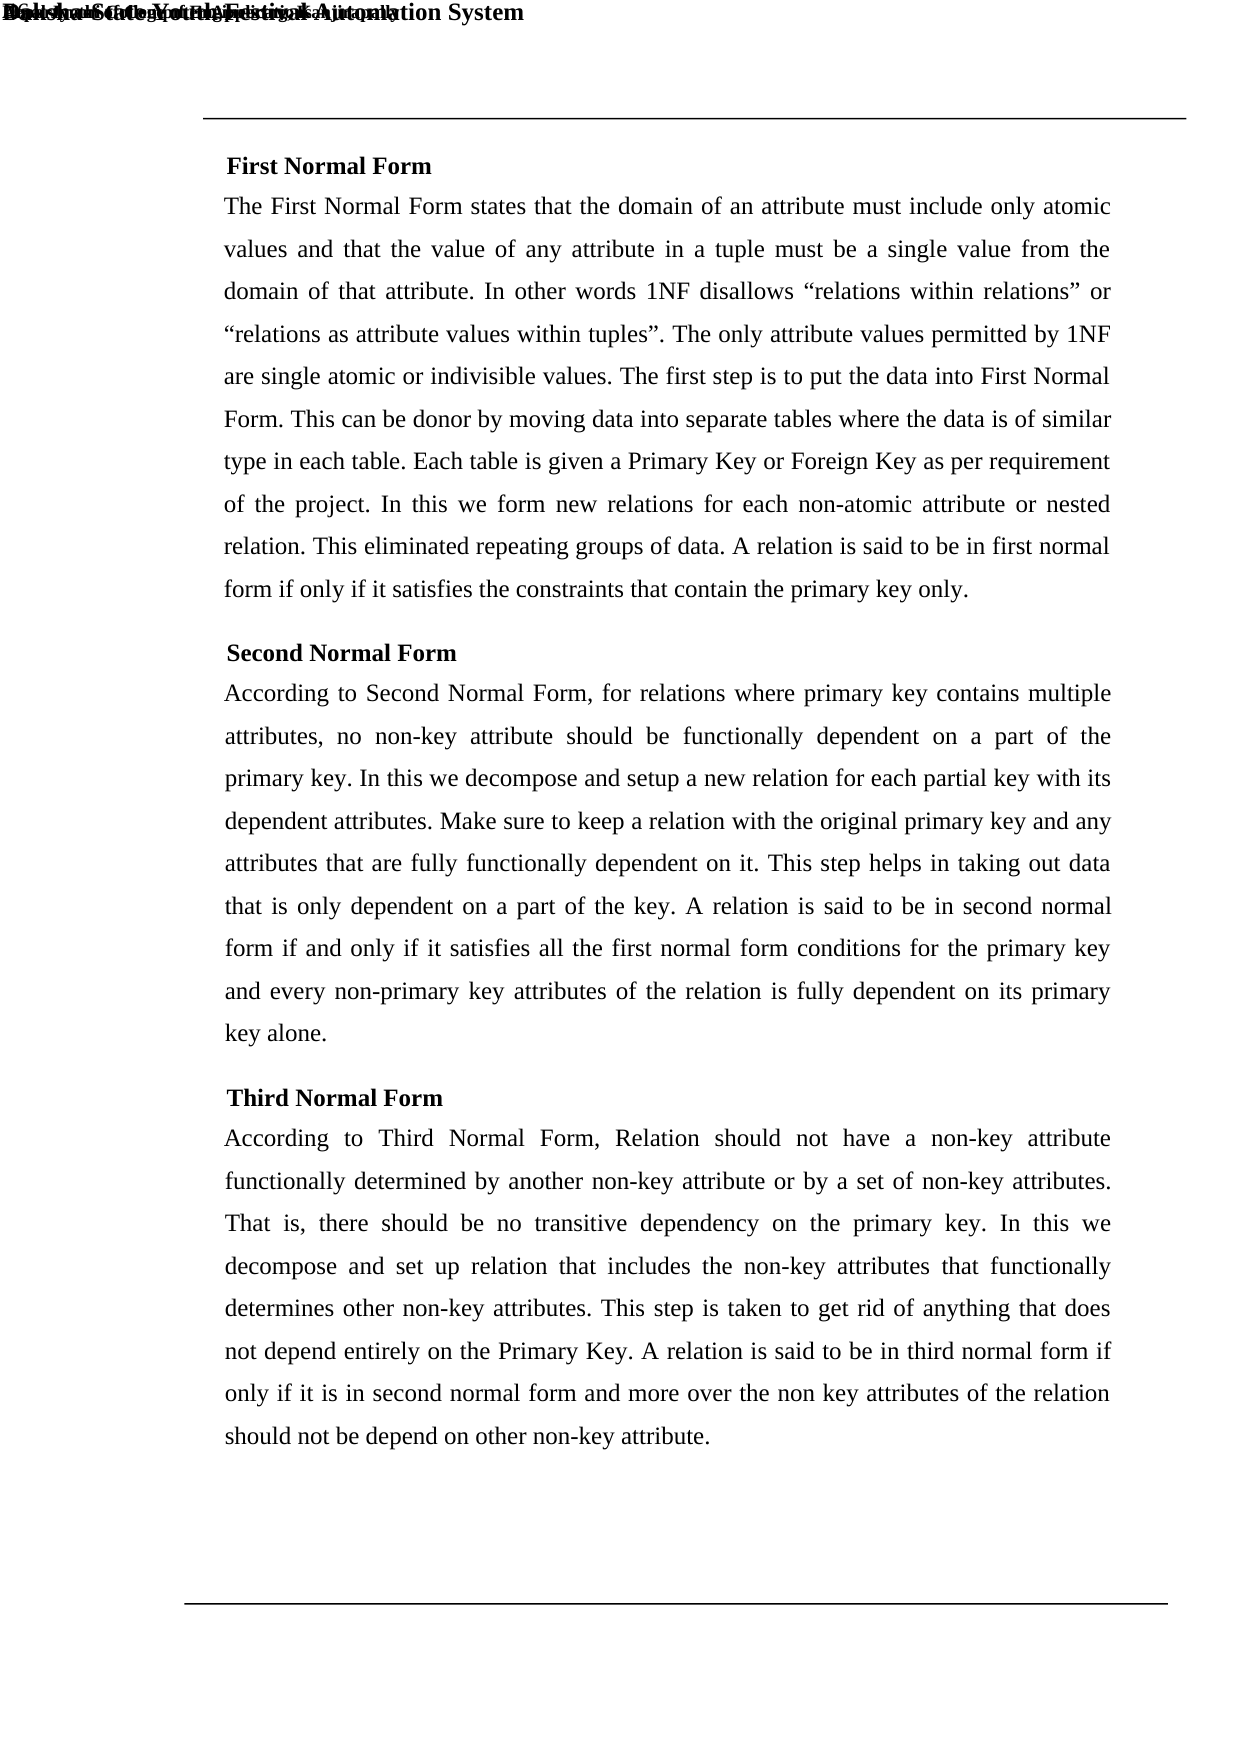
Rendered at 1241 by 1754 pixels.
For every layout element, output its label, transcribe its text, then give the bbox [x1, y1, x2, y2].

text The First Normal Form states that the domain of an attribute must include only atomic values and that the value of any attribute in a tuple must be a single value from the domain of that attribute. In other words 1NF disallows “relations within relations” or “relations as attribute values within tuples”. The only attribute values permitted by 1NF are single atomic or indivisible values. The first step is to put the data into First Normal Form. This can be donor by moving data into separate tables where the data is of similar type in each table. Each table is given a Primary Key or Foreign Key as per requirement of the project. In this we form new relations for each non-atomic attribute or nested relation. This eliminated repeating groups of data. A relation is said to be in first normal form if only if it satisfies the constraints that contain the primary key only. [223, 191, 1112, 602]
text Third Normal Form [226, 1083, 1112, 1112]
text First Normal Form [226, 151, 1112, 179]
text Second Normal Form [226, 638, 1112, 667]
text According to Third Normal Form, Relation should not have a non-key attribute functionally determined by another non-key attribute or by a set of non-key attributes. That is, there should be no transitive dependency on the primary key. In this we decompose and set up relation that includes the non-key attributes that functionally determines other non-key attributes. This step is taken to get rid of anything that does not depend entirely on the Primary Key. A relation is said to be in third normal form if only if it is in second normal form and more over the non key attributes of the relation should not be depend on other non-key attribute. [223, 1123, 1112, 1449]
text According to Second Normal Form, for relations where primary key contains multiple attributes, no non-key attribute should be functionally dependent on a part of the primary key. In this we decompose and setup a new relation for each partial key with its dependent attributes. Make sure to keep a relation with the original primary key and any attributes that are fully functionally dependent on it. This step helps in taking out data that is only dependent on a part of the key. A relation is said to be in second normal form if and only if it satisfies all the first normal form conditions for the primary key and every non-primary key attributes of the relation is fully dependent on its primary key alone. [223, 678, 1112, 1047]
